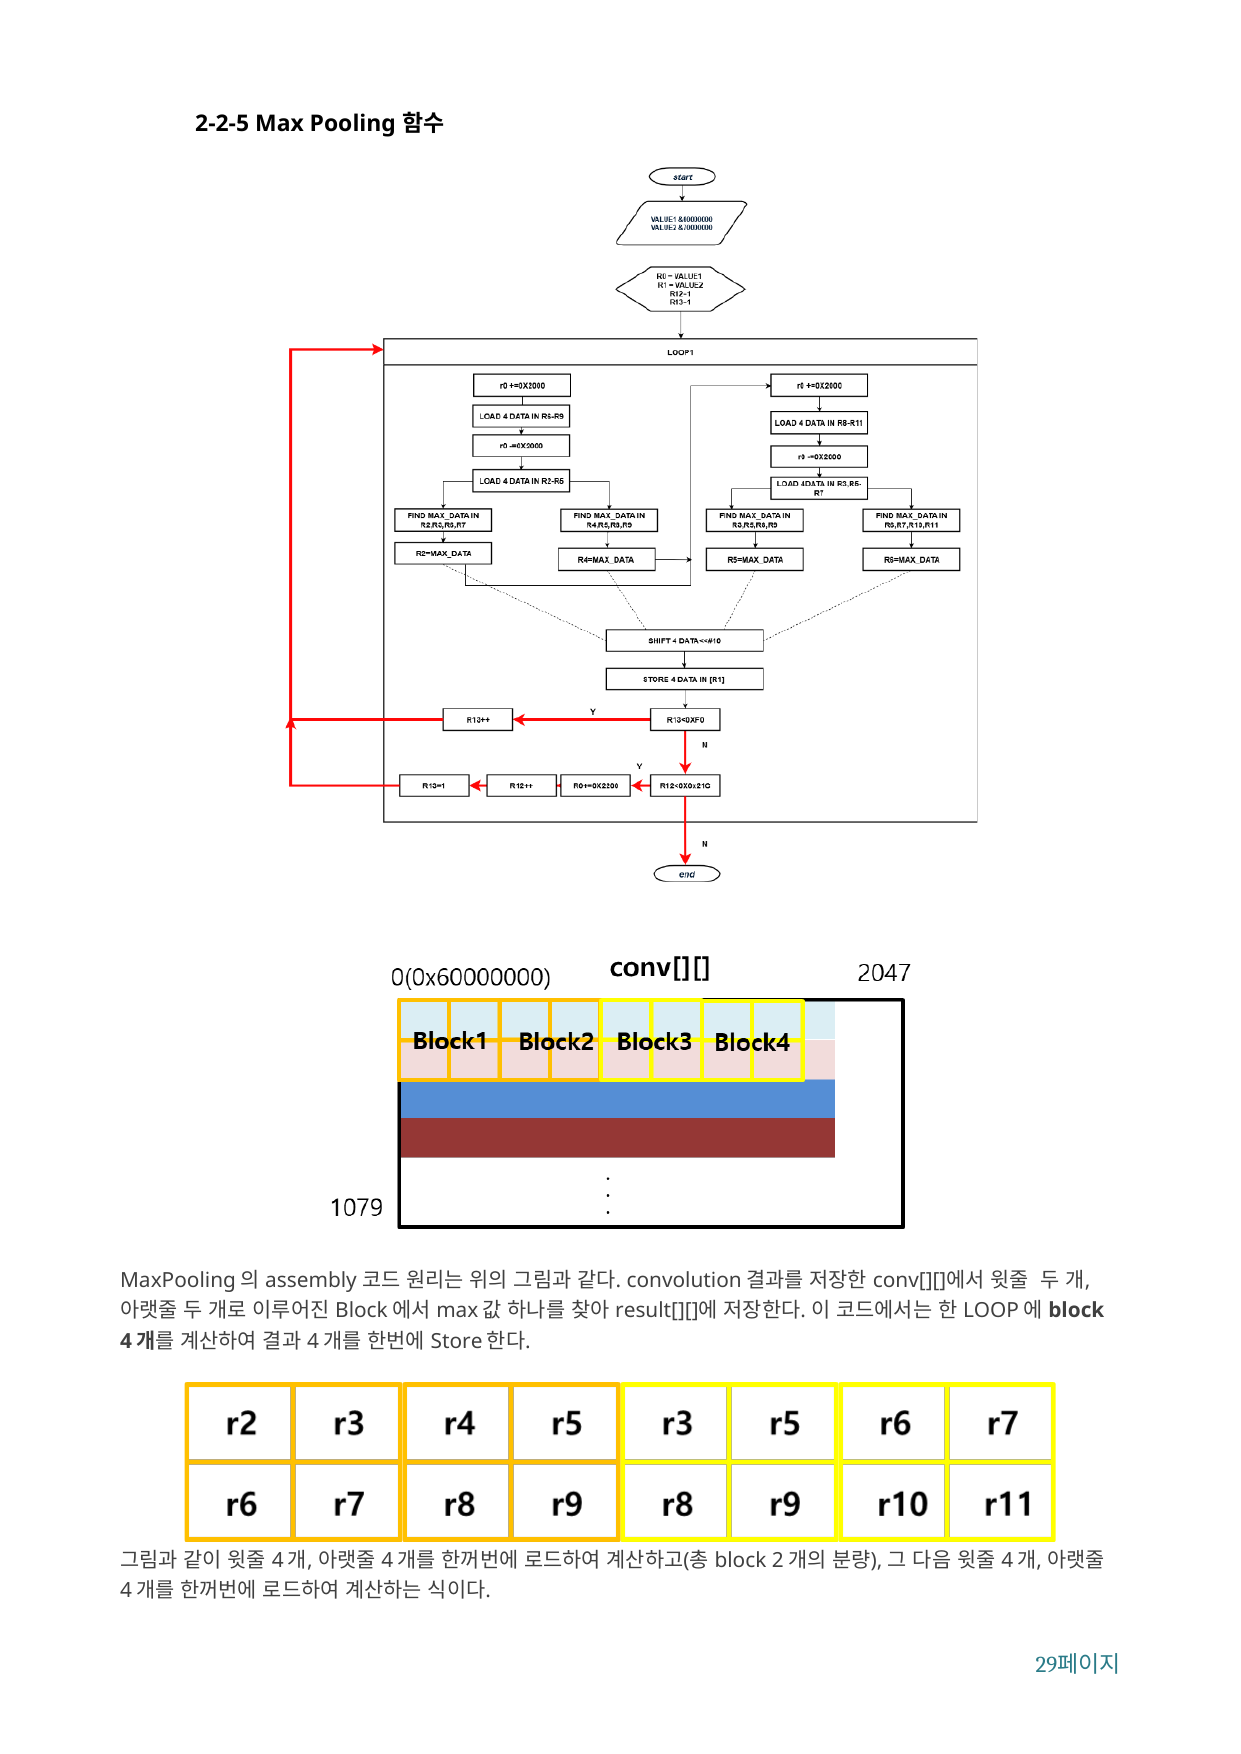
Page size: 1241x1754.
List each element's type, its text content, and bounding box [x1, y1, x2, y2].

picture [285, 167, 978, 882]
text MaxPooling의 assembly 코드 원리는 위의 그림과 같다. convolution결과를 저장한 conv[][]에서 윗줄 두 개, 아랫줄 두 개로 이루어진 Block에서 max값 하나를 찾아 result[][]에 저장한다. 이 코드에서는 한 LOOP에 block 4개를 계산하여 결과 4개를 한번에 Store한다. [120, 1263, 1120, 1354]
picture [314, 939, 926, 1235]
text 2-2-5 Max Pooling 함수 [195, 105, 1120, 138]
picture [184, 1382, 1056, 1543]
text 그림과 같이 윗줄 4개, 아랫줄 4개를 한꺼번에 로드하여 계산하고(총 block 2개의 분량), 그 다음 윗줄 4개, 아랫줄 4개를 한꺼번에 로드하여 계산하는 식이다. [120, 1543, 1120, 1603]
